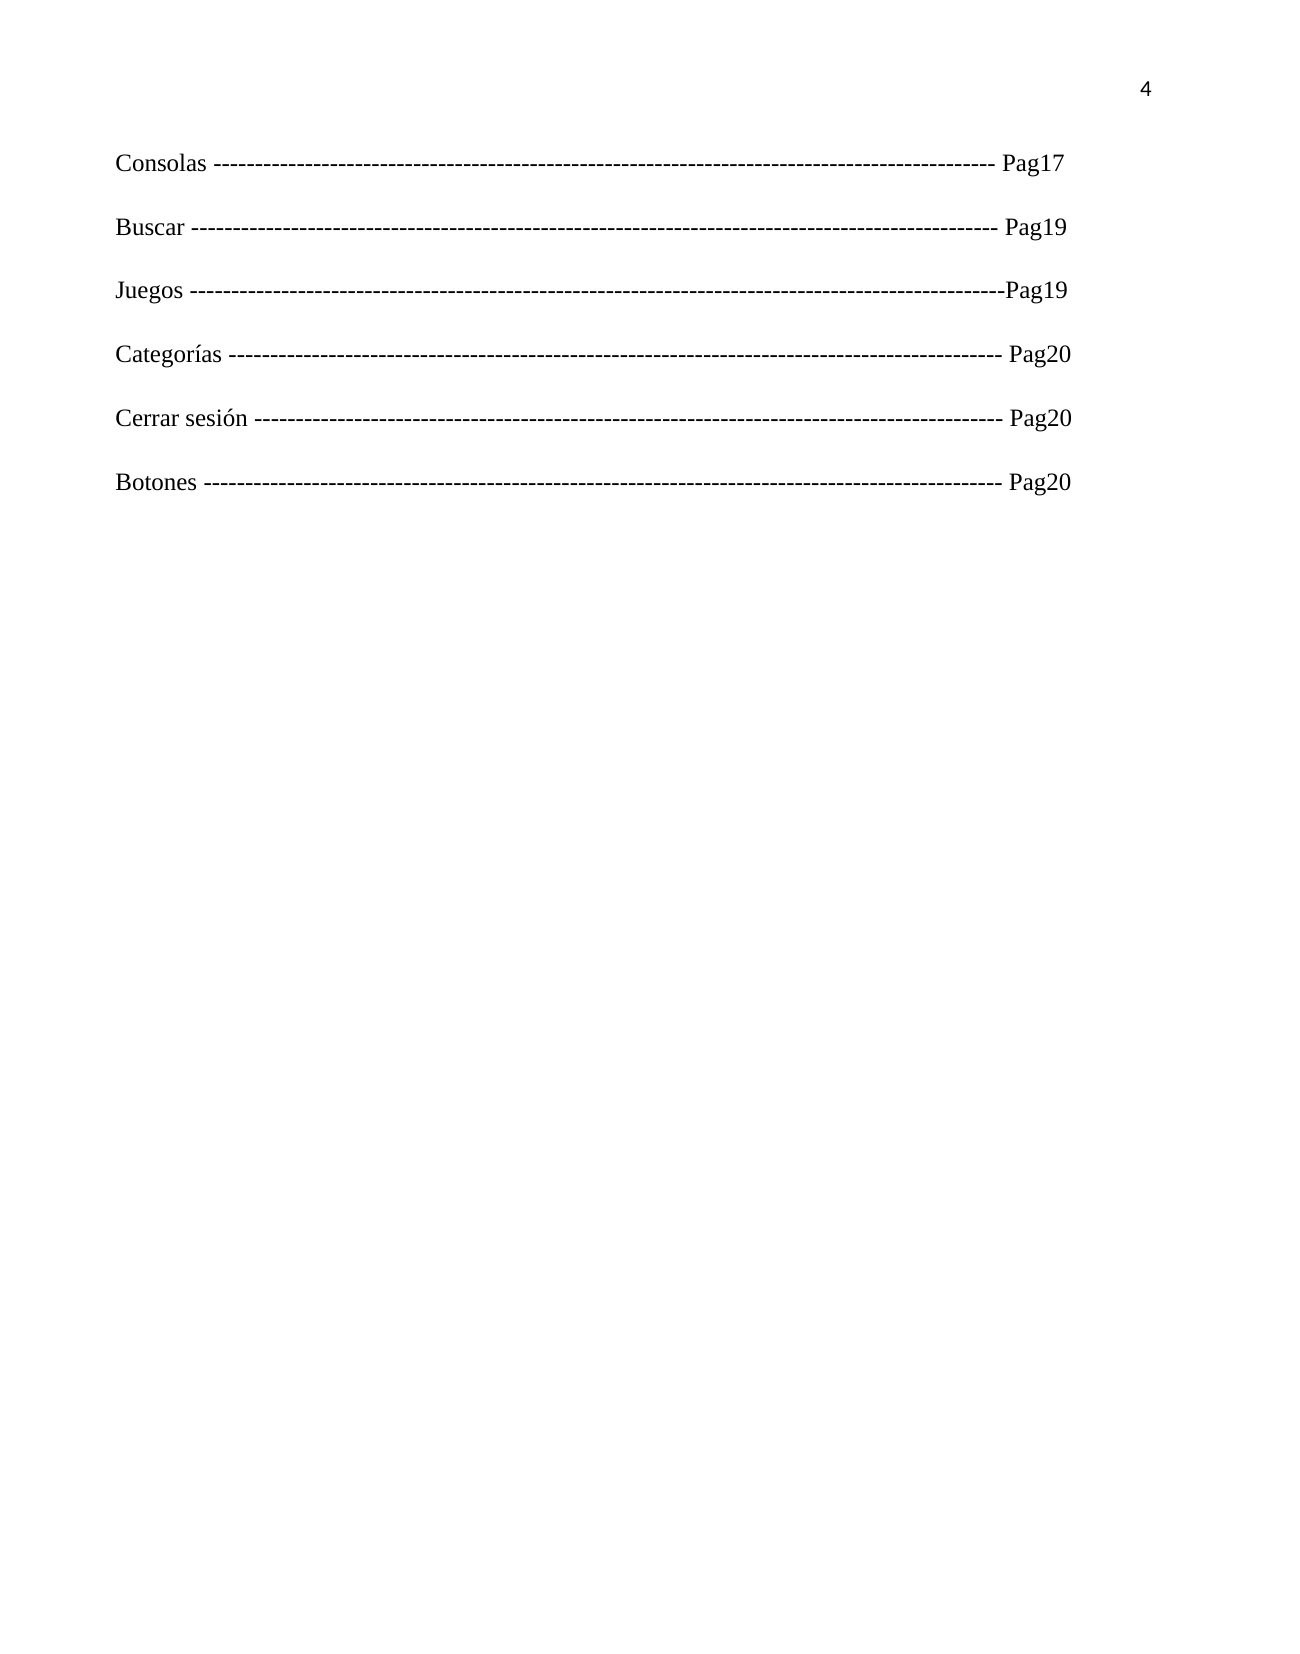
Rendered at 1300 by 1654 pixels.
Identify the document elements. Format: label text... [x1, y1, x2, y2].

text Consolas ---------------------------------------------------------------------------------------------- Pag17 [71, 148, 1240, 176]
text Categorías --------------------------------------------------------------------------------------------- Pag20 [71, 339, 1240, 368]
text Buscar ------------------------------------------------------------------------------------------------- Pag19 [71, 212, 1240, 240]
text Cerrar sesión ------------------------------------------------------------------------------------------ Pag20 [71, 403, 1240, 432]
text Botones ------------------------------------------------------------------------------------------------ Pag20 [71, 467, 1240, 496]
text Juegos --------------------------------------------------------------------------------------------------Pag19 [71, 276, 1240, 304]
